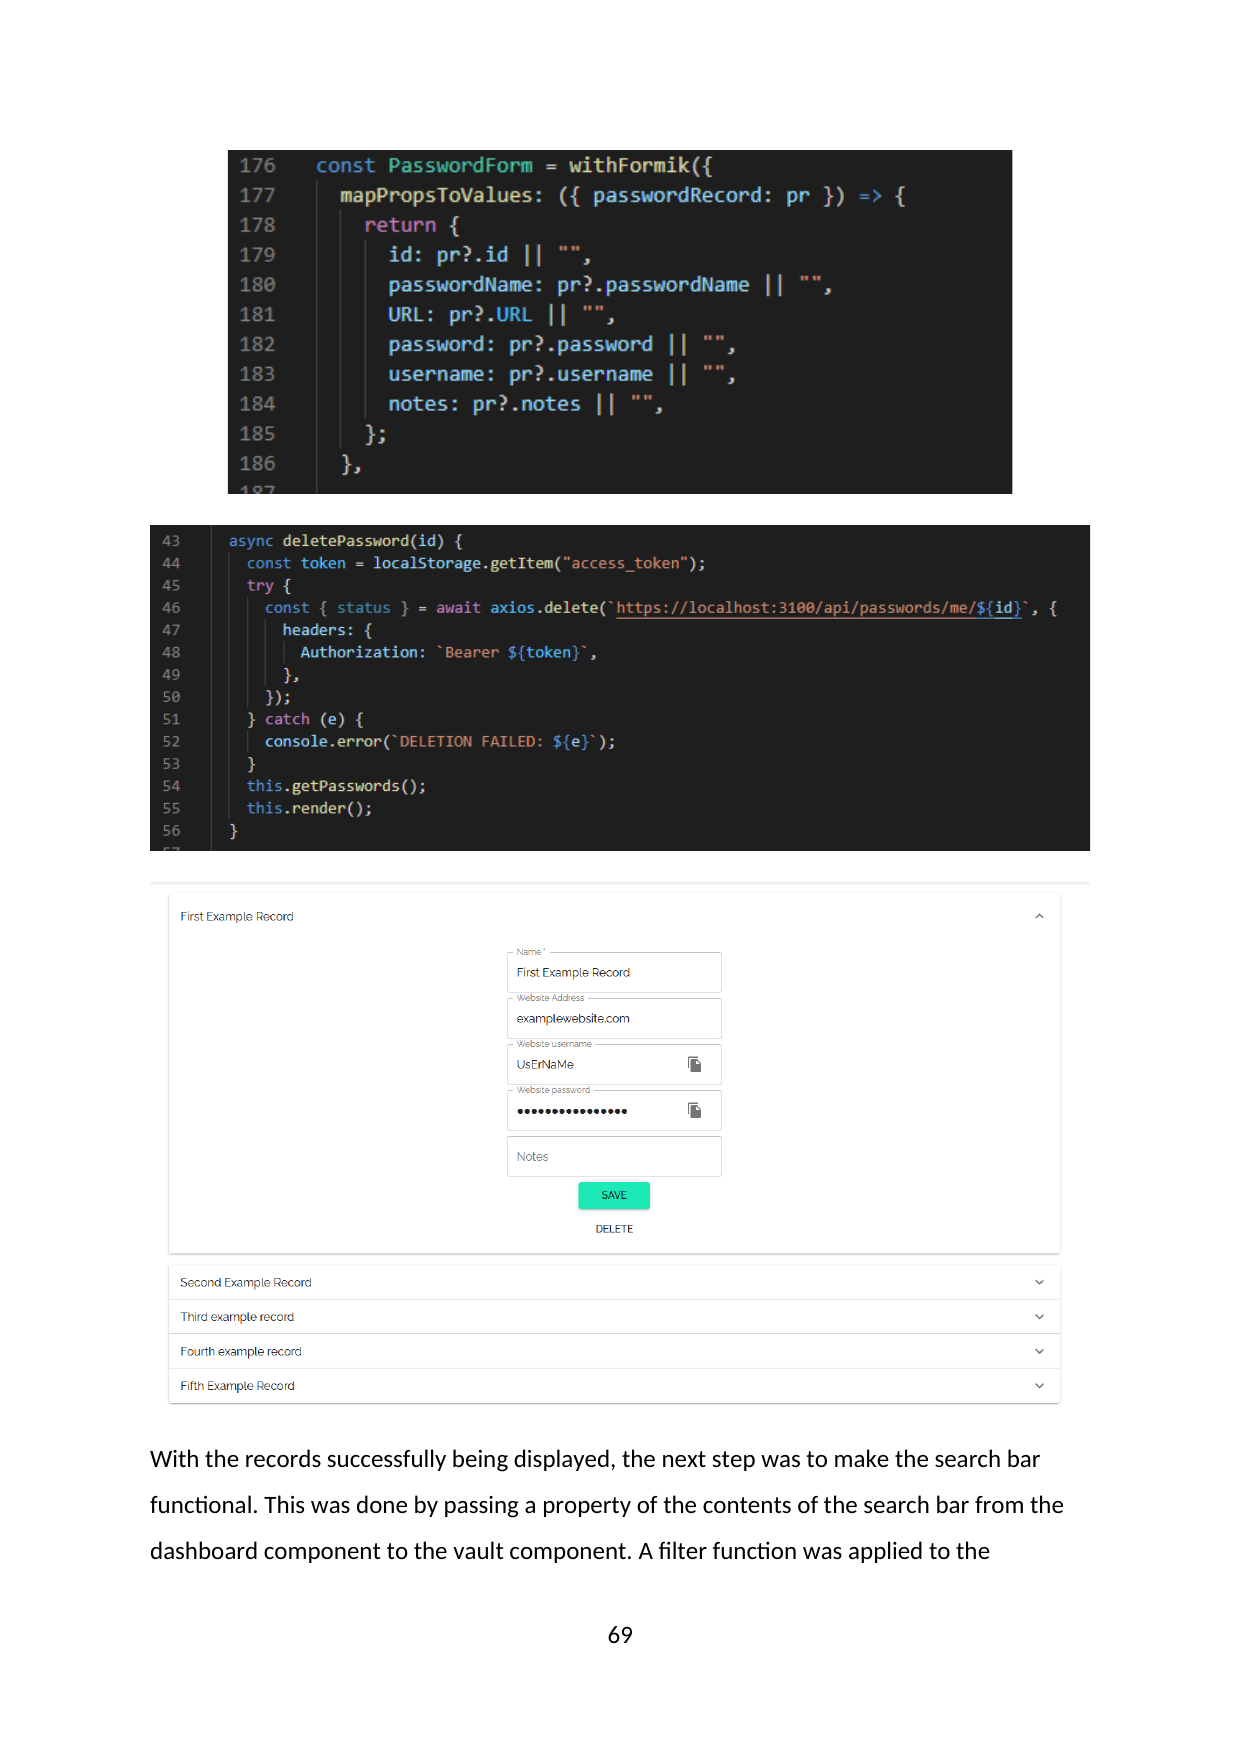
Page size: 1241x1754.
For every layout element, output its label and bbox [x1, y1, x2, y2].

text [150, 1443, 1090, 1566]
picture [150, 525, 1091, 851]
picture [227, 150, 1013, 494]
picture [150, 882, 1091, 1412]
